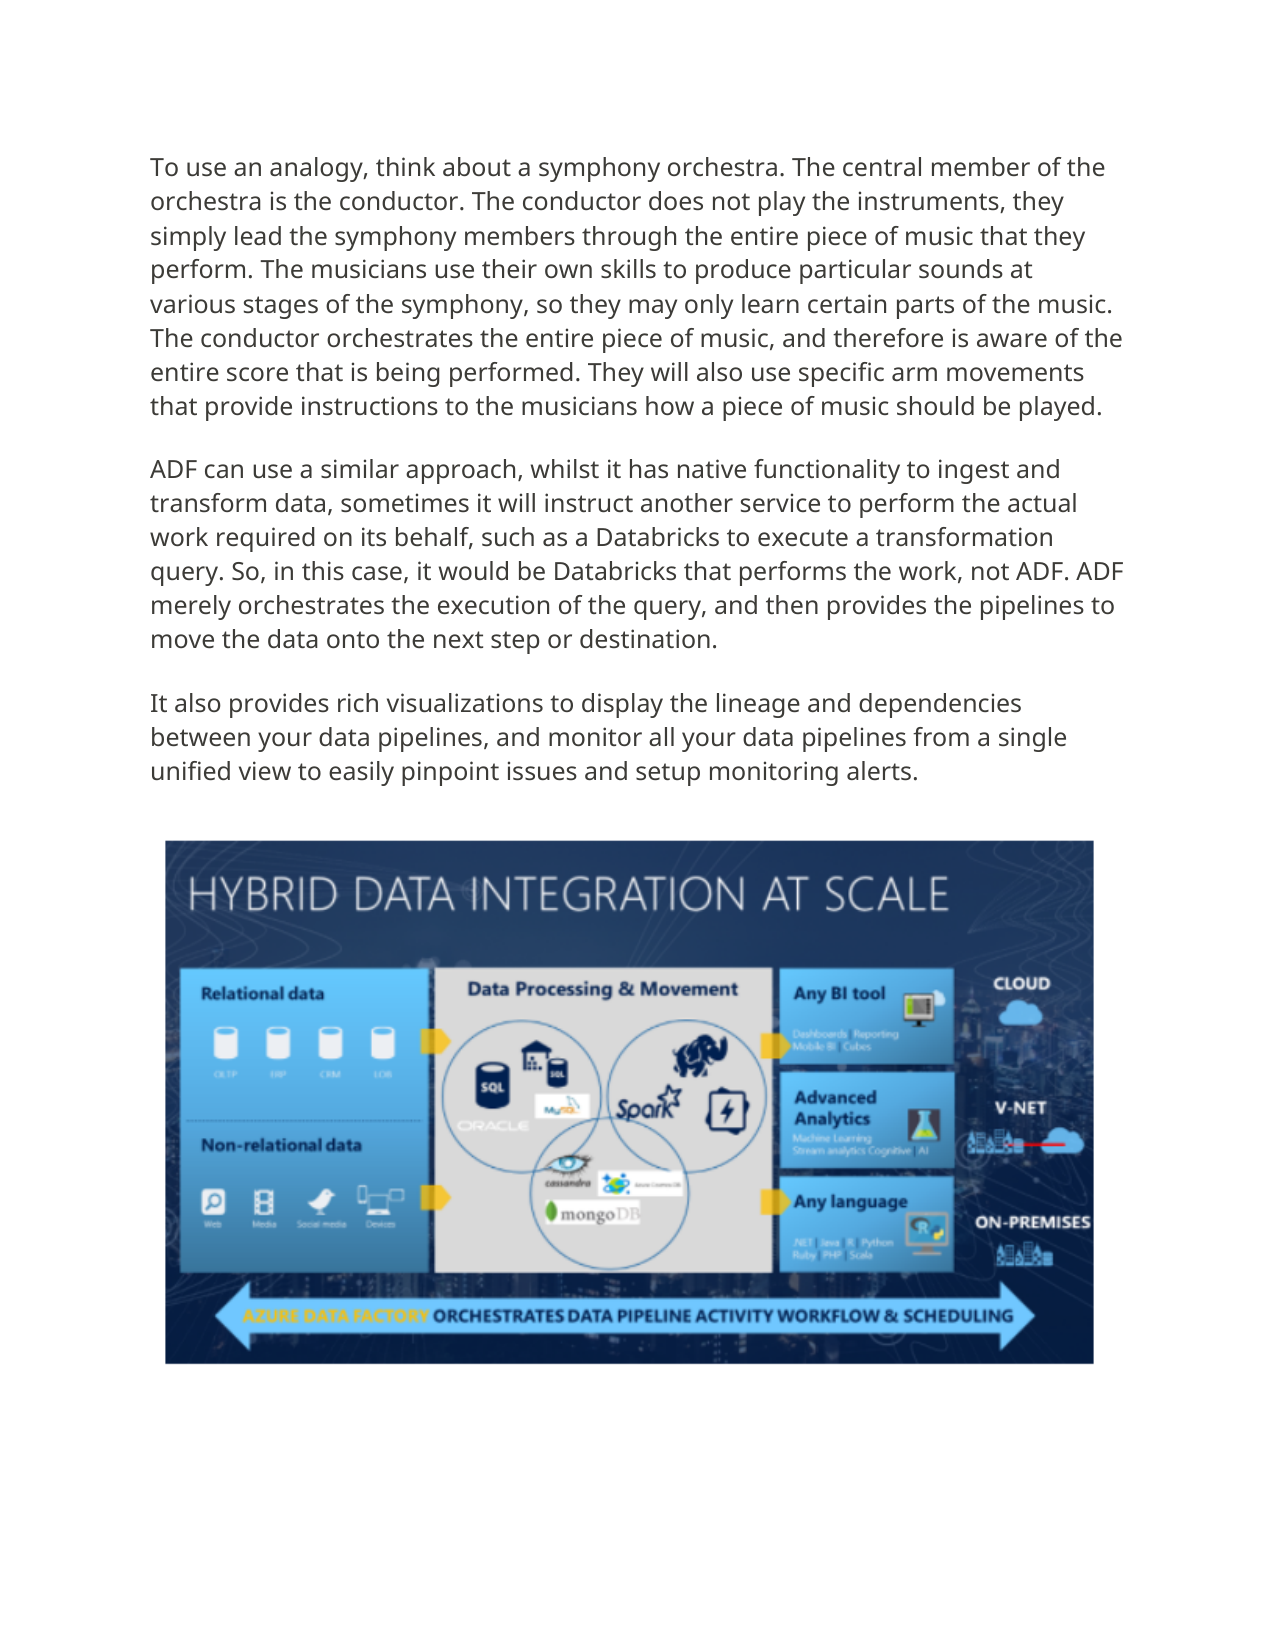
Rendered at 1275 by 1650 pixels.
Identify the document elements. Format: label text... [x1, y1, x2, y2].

text ADF can use a similar approach, whilst it has native functionality to ingest and transform data, sometimes it will instruct another service to perform the actual work required on its behalf, such as a Databricks to execute a transformation query. So, in this case, it would be Databricks that performs the work, not ADF. ADF merely orchestrates the execution of the query, and then provides the pipelines to move the data onto the next step or destination. [150, 452, 1125, 656]
text It also provides rich visualizations to display the lineage and dependencies between your data pipelines, and monitor all your data pipelines from a single unified view to easily pinpoint issues and setup monitoring alerts. [150, 685, 1125, 787]
picture [150, 816, 1108, 1372]
text To use an analogy, think about a symphony orchestra. The central member of the orchestra is the conductor. The conductor does not play the instruments, they simply lead the symphony members through the entire piece of music that they perform. The musicians use their own skills to produce particular sounds at various stages of the symphony, so they may only learn certain parts of the music. The conductor orchestrates the entire piece of music, and therefore is aware of the entire score that is being performed. They will also use specific arm movements that provide instructions to the musicians how a piece of music should be played. [150, 150, 1125, 422]
